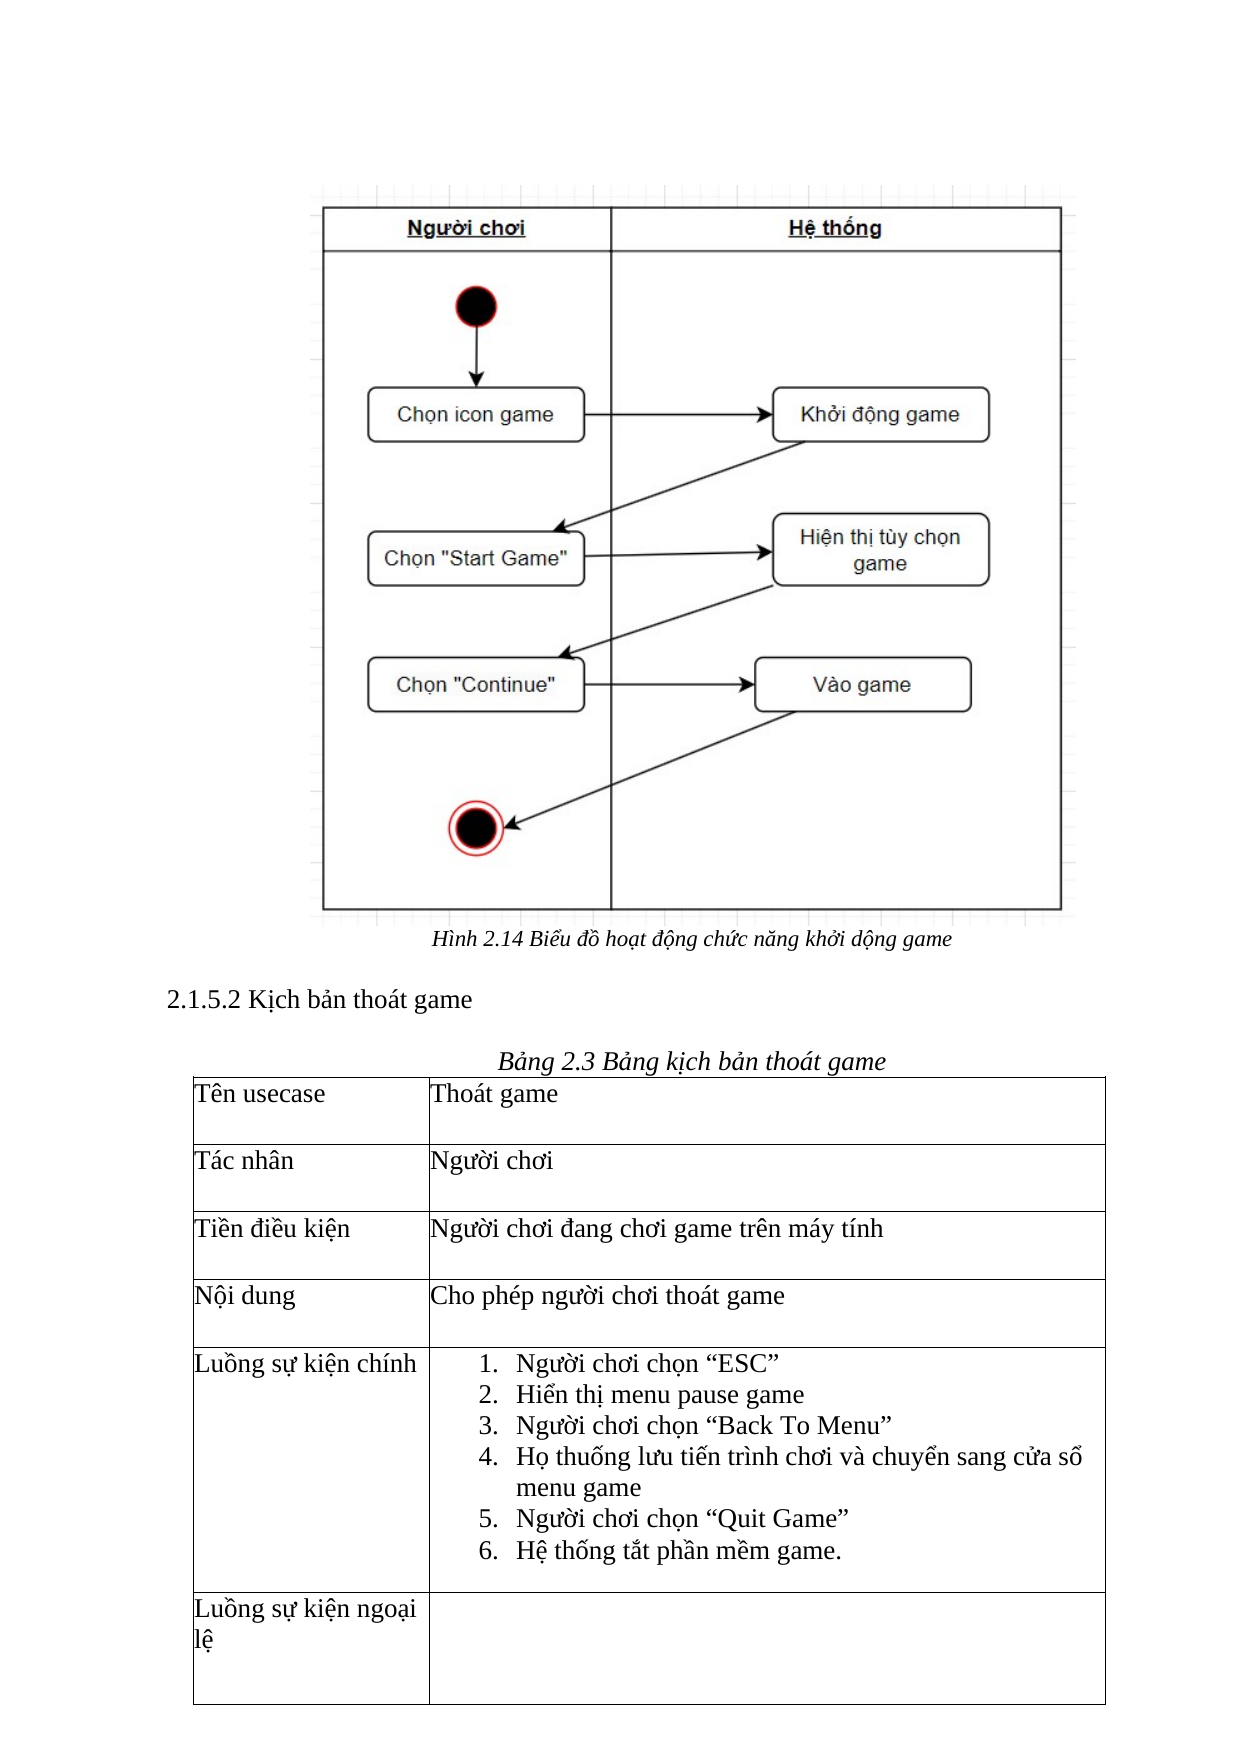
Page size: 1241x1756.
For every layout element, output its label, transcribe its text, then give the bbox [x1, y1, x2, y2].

table_header Tên usecase [194, 1078, 429, 1144]
table_cell Người chơi chọn “ESC” Hiển thị menu pause game Người chơi chọn “Back To Menu” Họ thuống lưu tiến trình chơi và chuyển sang cửa sổ menu game Người chơi chọn “Quit Game” Hệ thống tắt phần mềm game. [430, 1348, 1105, 1591]
text 2.1.5.2 Kịch bản thoát game [167, 983, 1219, 1014]
table_cell Người chơi [430, 1145, 1105, 1211]
table_cell Người chơi đang chơi game trên máy tính [430, 1212, 1105, 1279]
table_cell Tác nhân [194, 1145, 429, 1211]
picture [310, 185, 1076, 926]
text Hình 2.14 Biểu đồ hoạt động chức năng khởi dộng game [167, 926, 1219, 952]
table_cell Cho phép người chơi thoát game [430, 1280, 1105, 1346]
table_cell Tiền điều kiện [194, 1212, 429, 1279]
table_header Thoát game [430, 1078, 1105, 1144]
table_cell Luồng sự kiện ngoại lệ [194, 1593, 429, 1704]
table_cell Luồng sự kiện chính [194, 1348, 429, 1591]
text Bảng 2.3 Bảng kịch bản thoát game [167, 1045, 1219, 1076]
table_cell [430, 1593, 1105, 1704]
table_cell Nội dung [194, 1280, 429, 1346]
